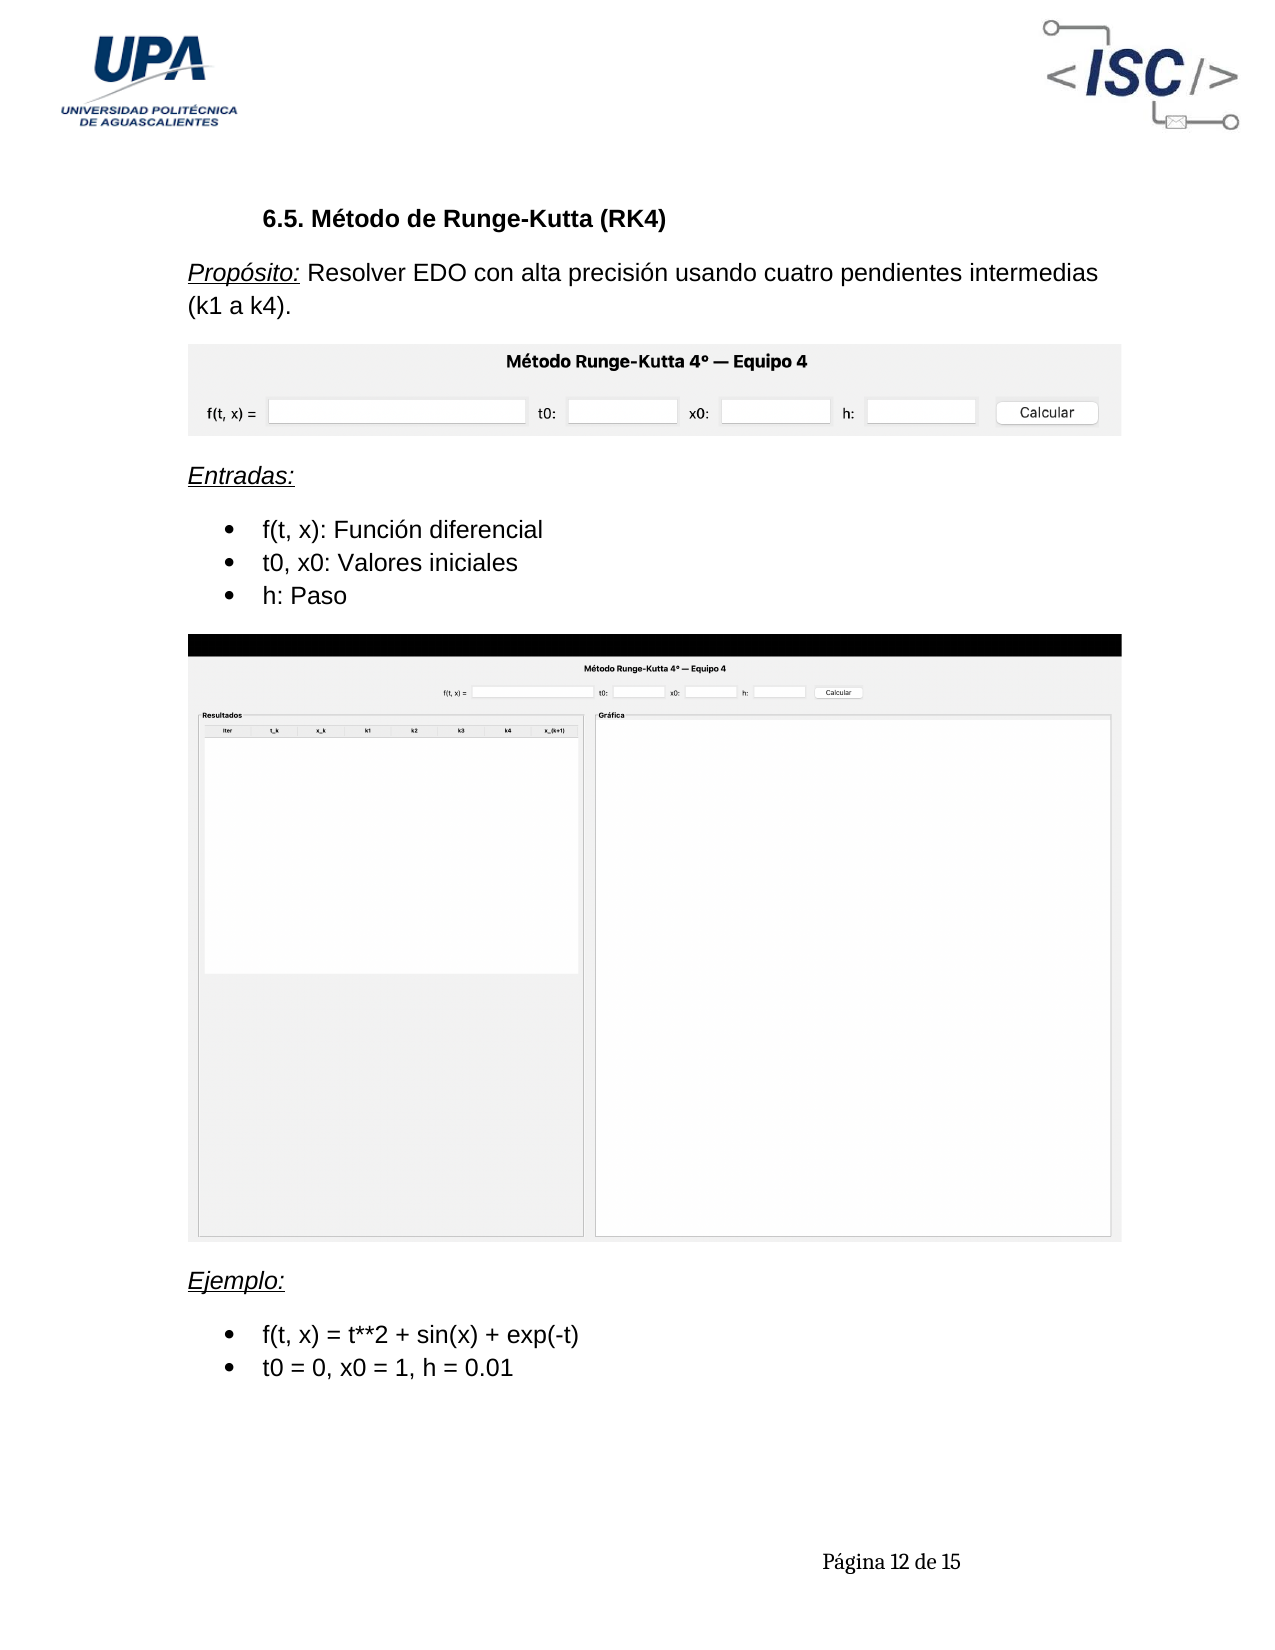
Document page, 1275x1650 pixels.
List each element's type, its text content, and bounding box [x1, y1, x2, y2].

list f(t, x) = t**2 + sin(x) + exp(-t) [225, 1320, 1122, 1349]
text Propósito: Resolver EDO con alta precisión usando cuatro pendientes intermedias (k1 a k4). [187, 258, 1122, 319]
picture [1023, 12, 1246, 134]
picture [188, 344, 1122, 436]
picture [0, 0, 308, 177]
text 6.5. Método de Runge-Kutta (RK4) [187, 204, 1122, 233]
text Ejemplo: [187, 1266, 1122, 1295]
list t0, x0: Valores iniciales [225, 548, 1122, 577]
list f(t, x): Función diferencial [225, 514, 1122, 543]
list t0 = 0, x0 = 1, h = 0.01 [225, 1353, 1122, 1382]
text Entradas: [187, 461, 1122, 489]
list h: Paso [225, 581, 1122, 610]
picture [188, 634, 1122, 1242]
